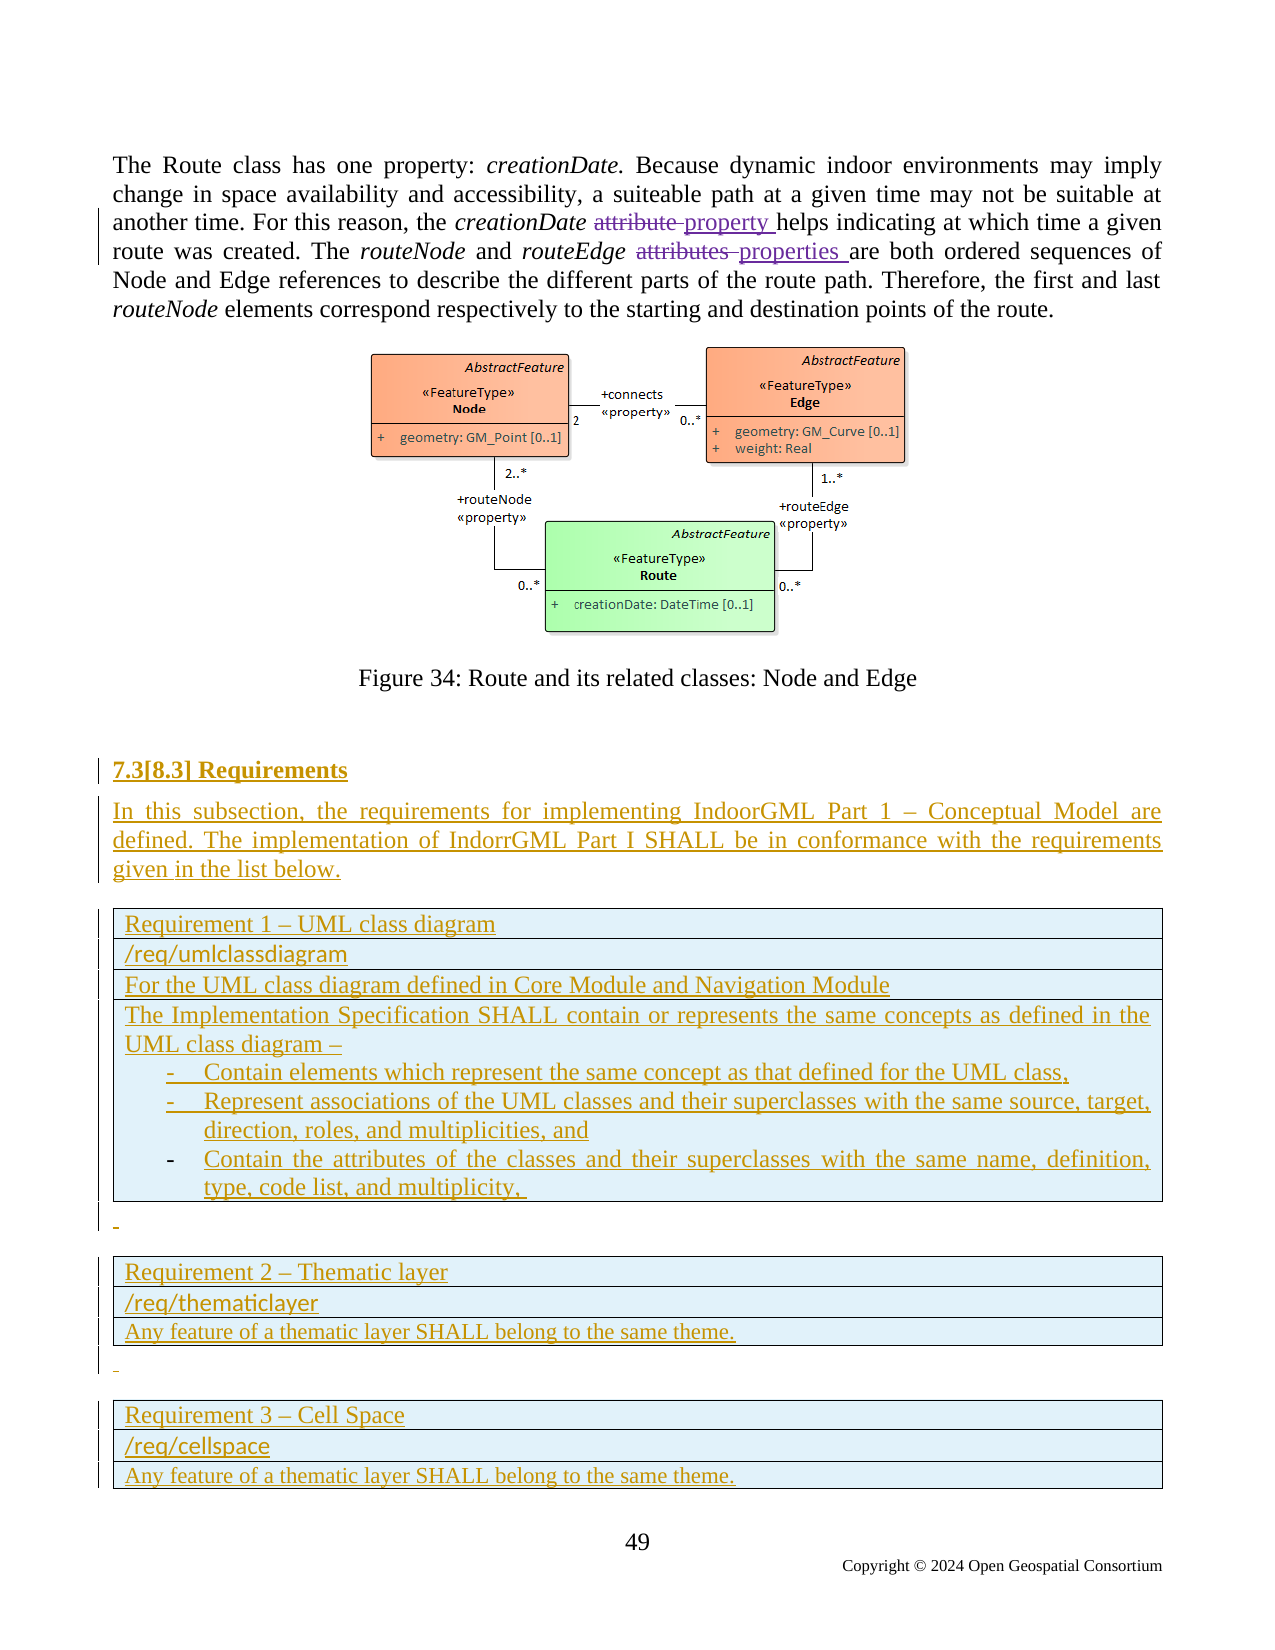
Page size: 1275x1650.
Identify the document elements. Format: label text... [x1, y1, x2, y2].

text Figure 34: Route and its related classes: Node and Edge [112, 663, 1162, 692]
text The Route class has one property: creationDate. Because dynamic indoor environments may imply change in space availability and accessibility, a suiteable path at a given time may not be suitable at another time. For this reason, the creationDate helps indicating at which time a given route was created. The routeNode and routeEdge are both ordered sequences of Node and Edge references to describe the different parts of the route path. Therefore, the first and last routeNode elements correspond respectively to the starting and destination points of the route. [112, 150, 1162, 322]
picture [365, 347, 910, 638]
